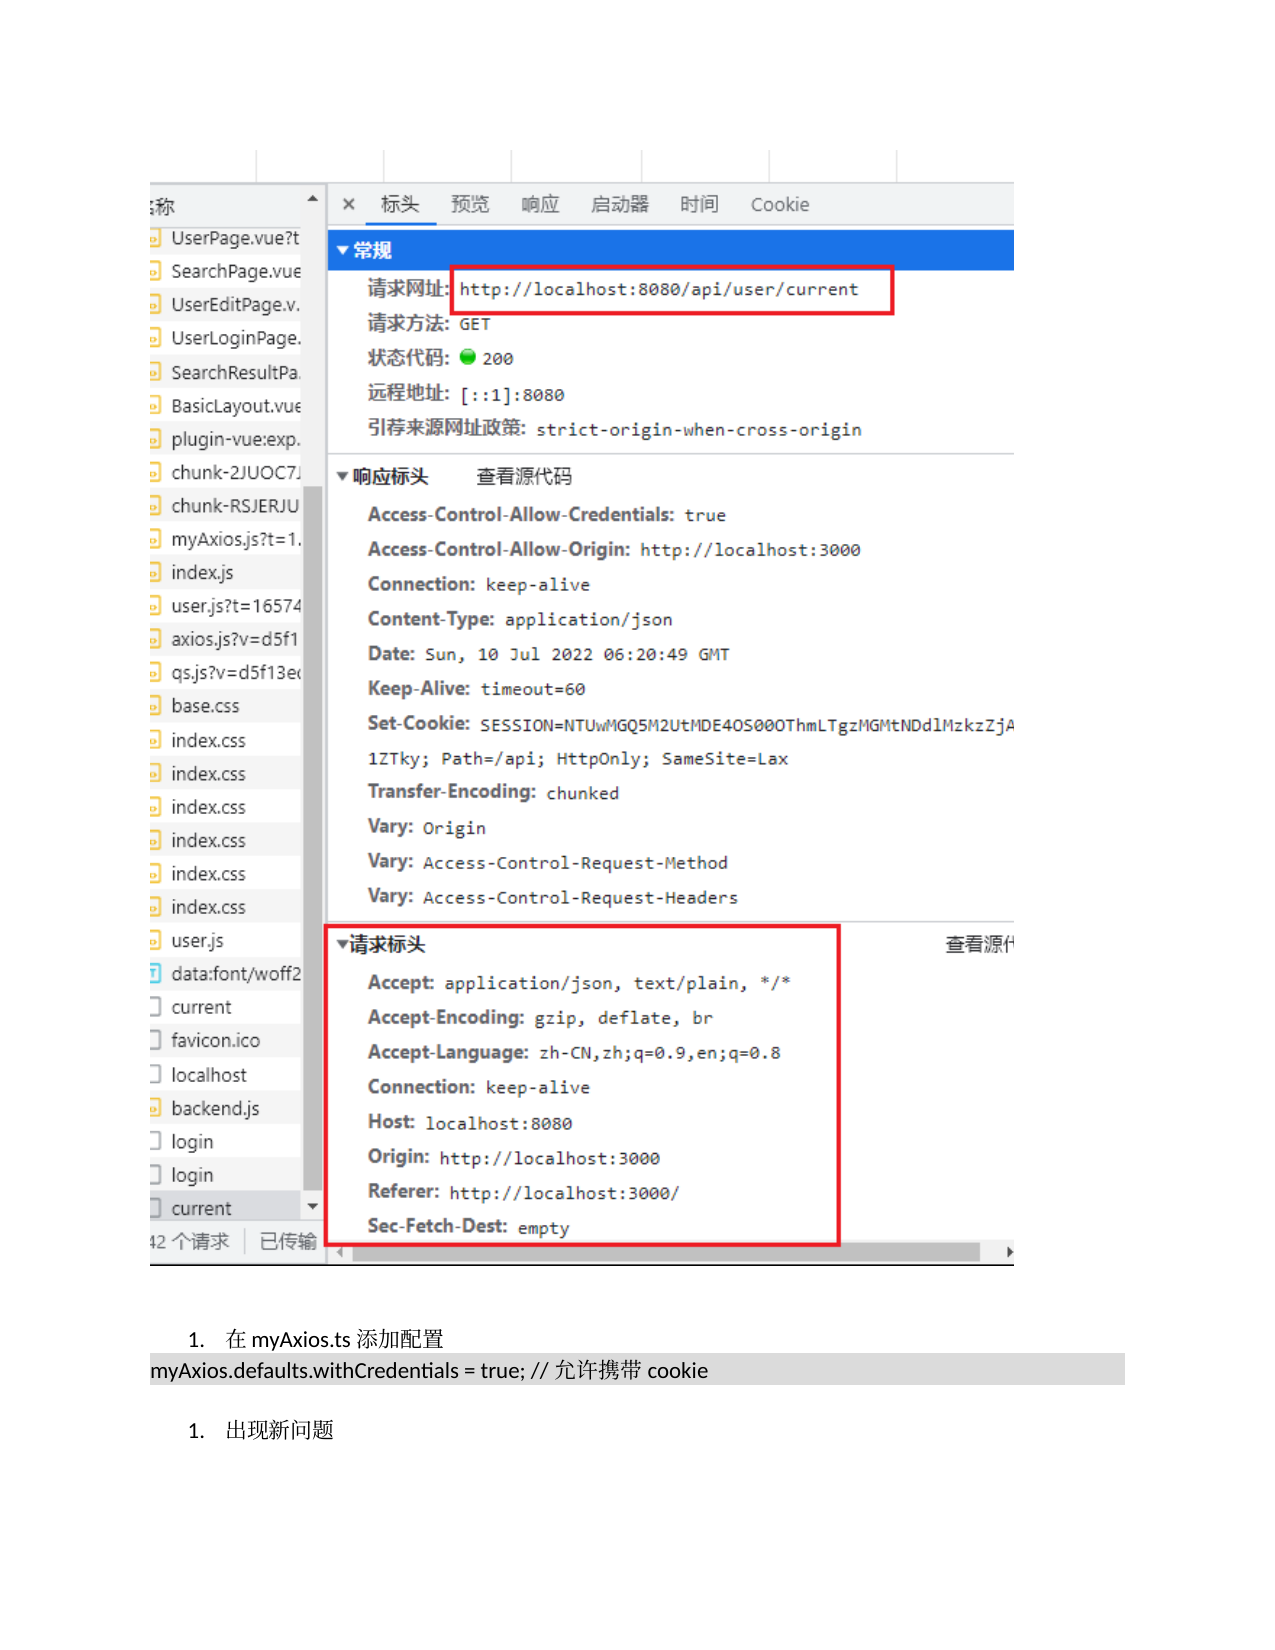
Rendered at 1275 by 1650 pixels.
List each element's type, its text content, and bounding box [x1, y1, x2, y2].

text myAxios.defaults.withCredentials = true; // 允许携带 cookie [150, 1353, 1125, 1385]
list 出现新问题 [187, 1413, 1125, 1444]
list 在myAxios.ts 添加配置 [187, 1322, 1125, 1353]
picture [150, 150, 1014, 1266]
